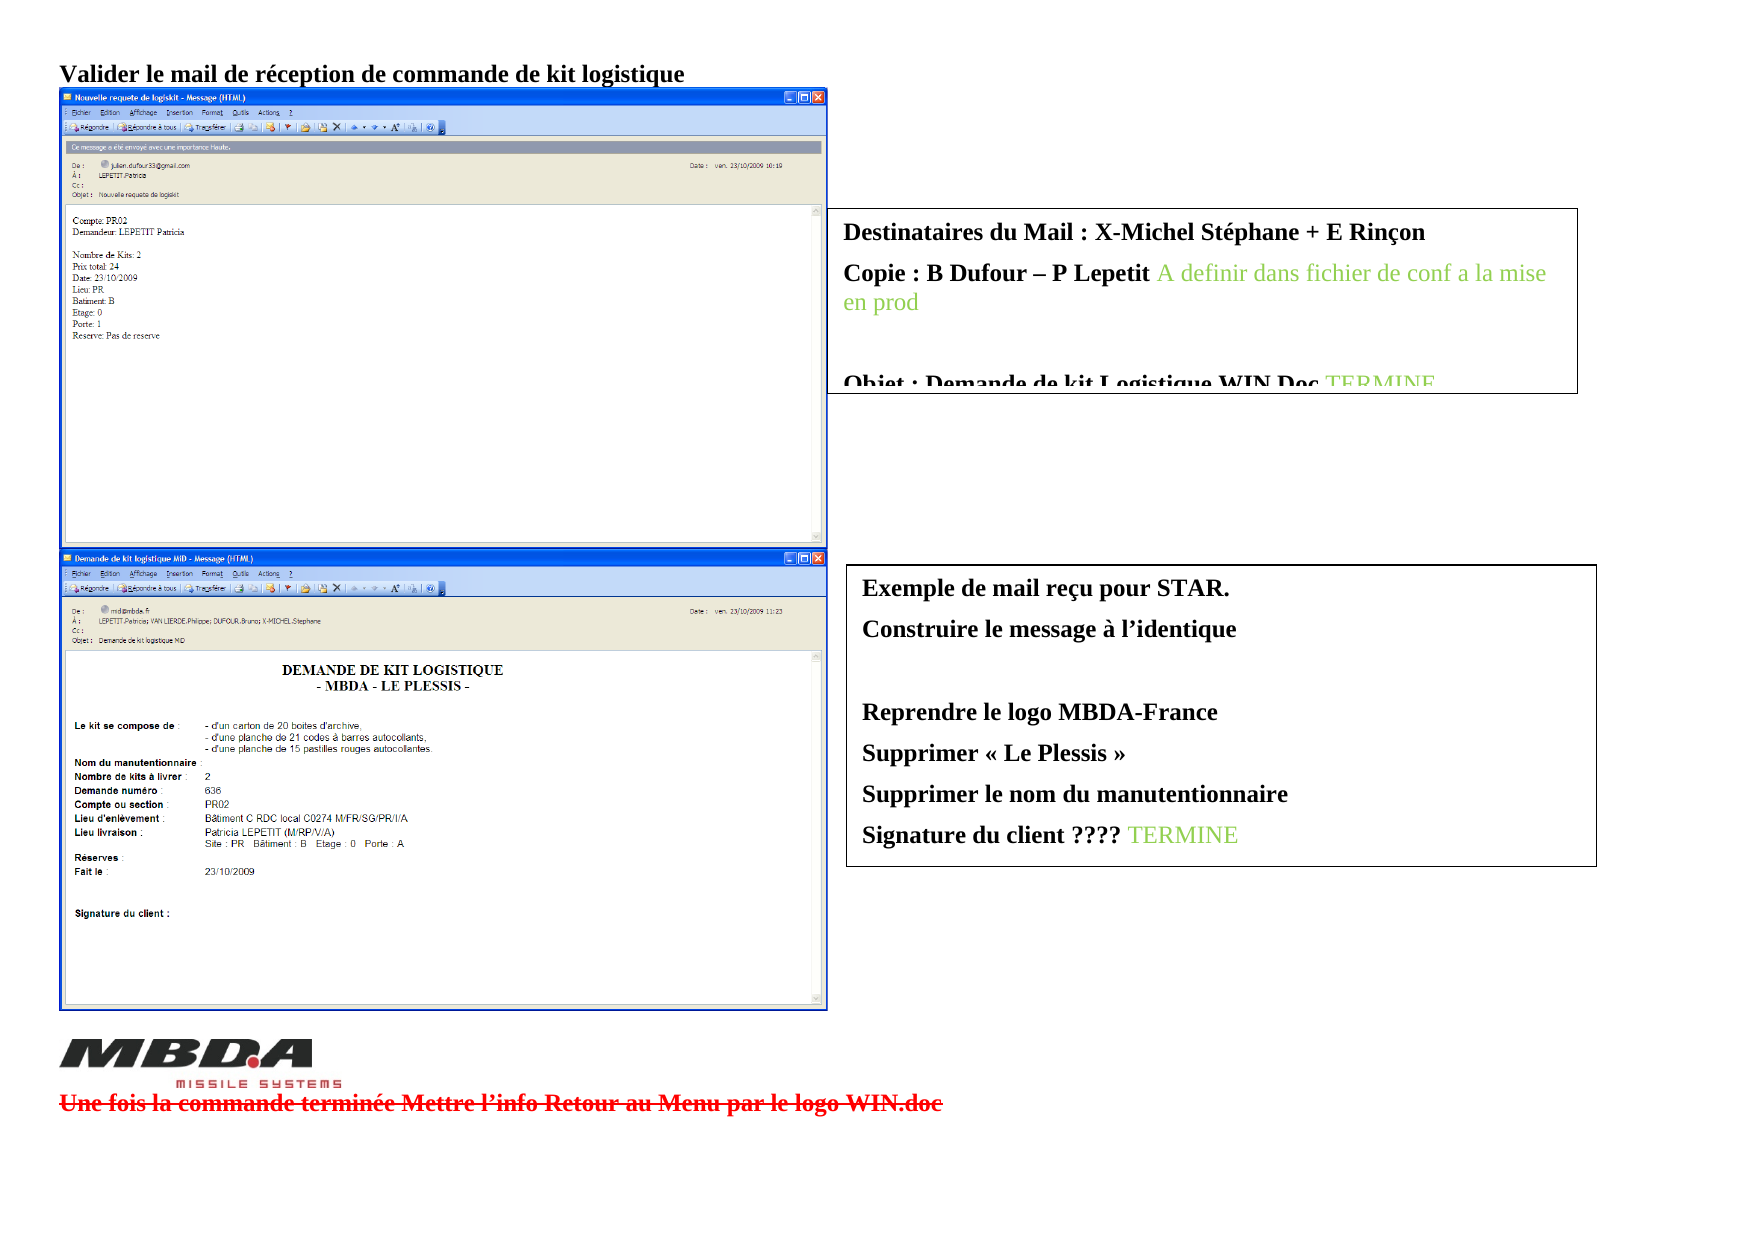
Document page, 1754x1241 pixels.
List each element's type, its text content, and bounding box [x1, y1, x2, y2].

text Valider le mail de réception de commande de kit logistique [59, 59, 1695, 88]
text Une fois la commande terminée Mettre l’info Retour au Menu par le logo WIN.doc [59, 1088, 1695, 1117]
picture [59, 87, 828, 1011]
picture [59, 1039, 342, 1088]
